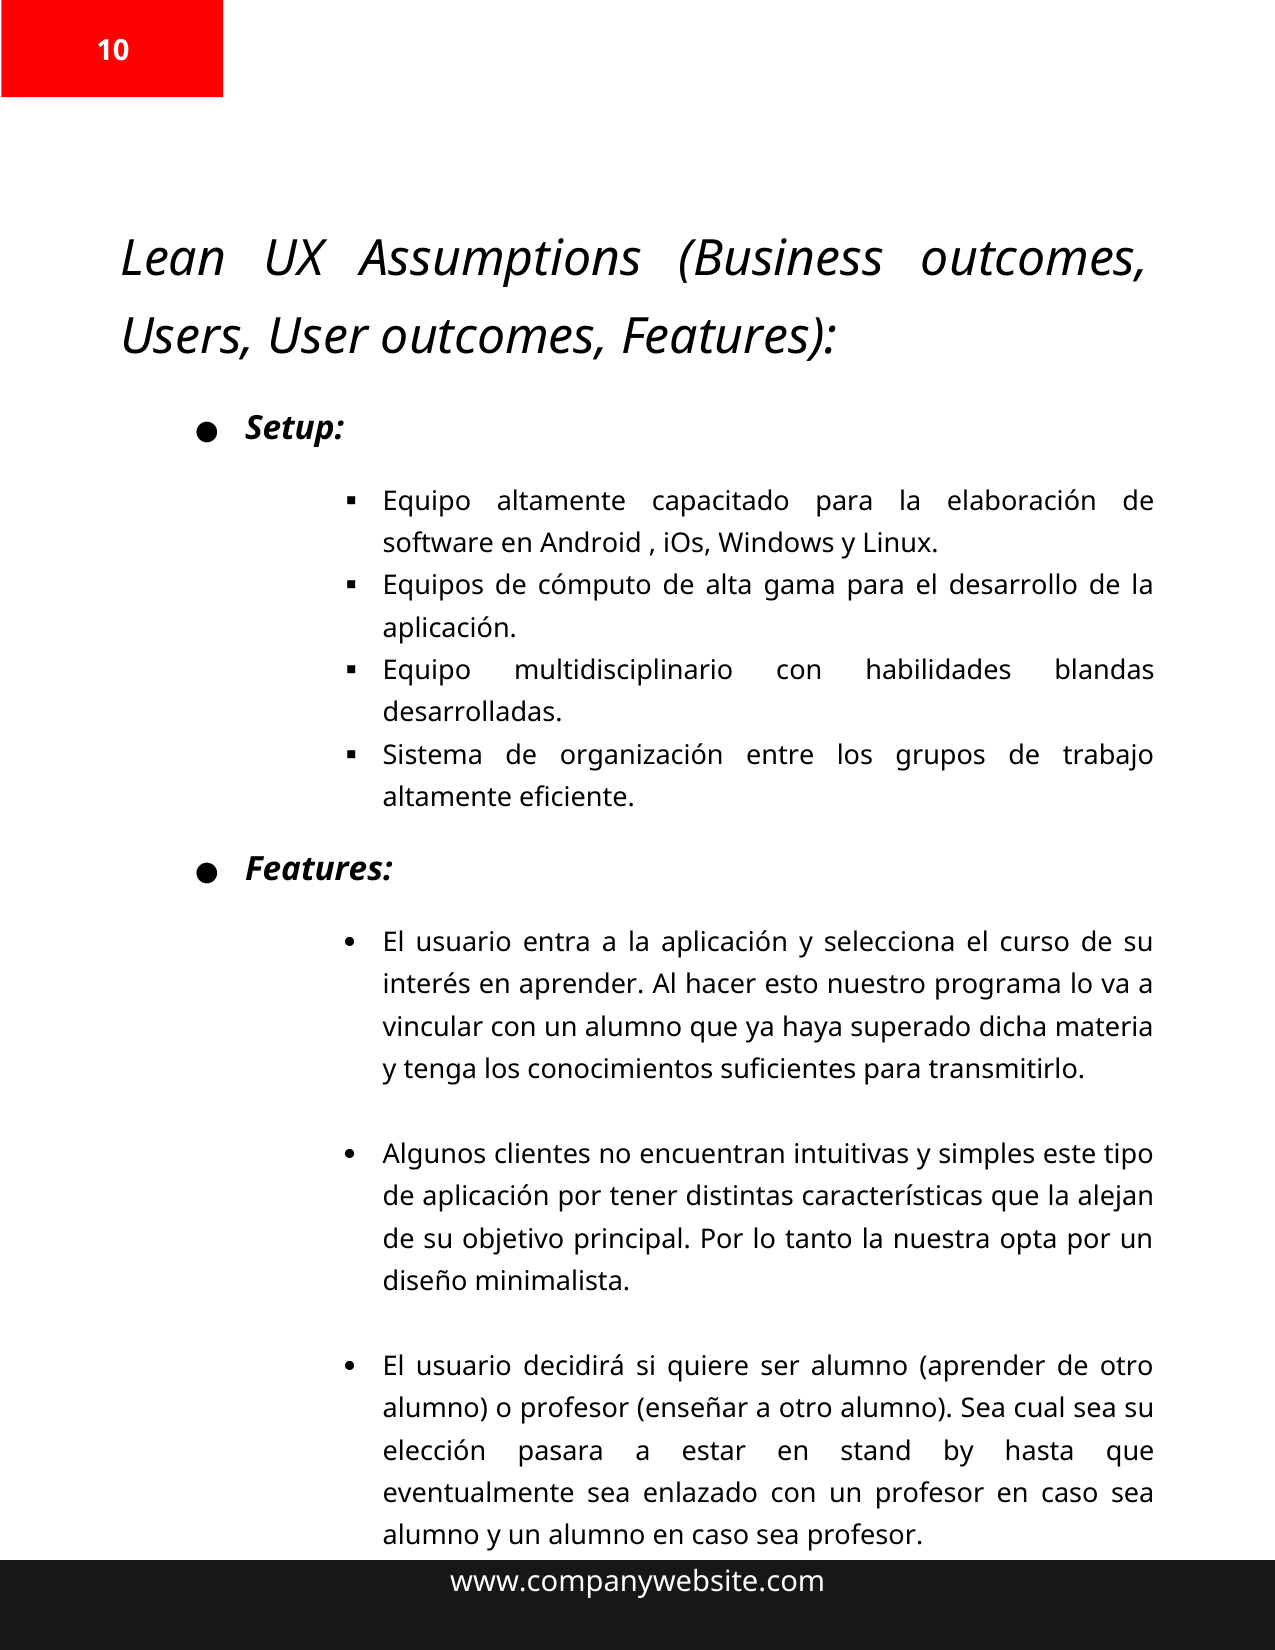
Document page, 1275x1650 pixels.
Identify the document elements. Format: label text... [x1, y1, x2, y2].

list Equipo multidisciplinario con habilidades blandas desarrolladas. [345, 651, 1155, 730]
list El usuario decidirá si quiere ser alumno (aprender de otro alumno) o profesor (enseñar a otro alumno). Sea cual sea su elección pasara a estar en stand by hasta que eventualmente sea enlazado con un profesor en caso sea alumno y un alumno en caso sea profesor. [345, 1346, 1155, 1553]
list Equipo altamente capacitado para la elaboración de software en Android , iOs, Windows y Linux. [345, 481, 1155, 560]
list El usuario entra a la aplicación y selecciona el curso de su interés en aprender. Al hacer esto nuestro programa lo va a vincular con un alumno que ya haya superado dicha materia y tenga los conocimientos suficientes para transmitirlo. [345, 922, 1155, 1086]
list Algunos clientes no encuentran intuitivas y simples este tipo de aplicación por tener distintas características que la alejan de su objetivo principal. Por lo tanto la nuestra opta por un diseño minimalista. [345, 1134, 1155, 1298]
text ● Features: [195, 845, 1155, 891]
text Lean UX Assumptions (Business outcomes, Users, User outcomes, Features): [120, 222, 1155, 368]
text ● Setup: [195, 404, 1155, 449]
list Equipos de cómputo de alta gama para el desarrollo de la aplicación. [345, 566, 1155, 645]
list Sistema de organización entre los grupos de trabajo altamente eficiente. [345, 735, 1155, 814]
